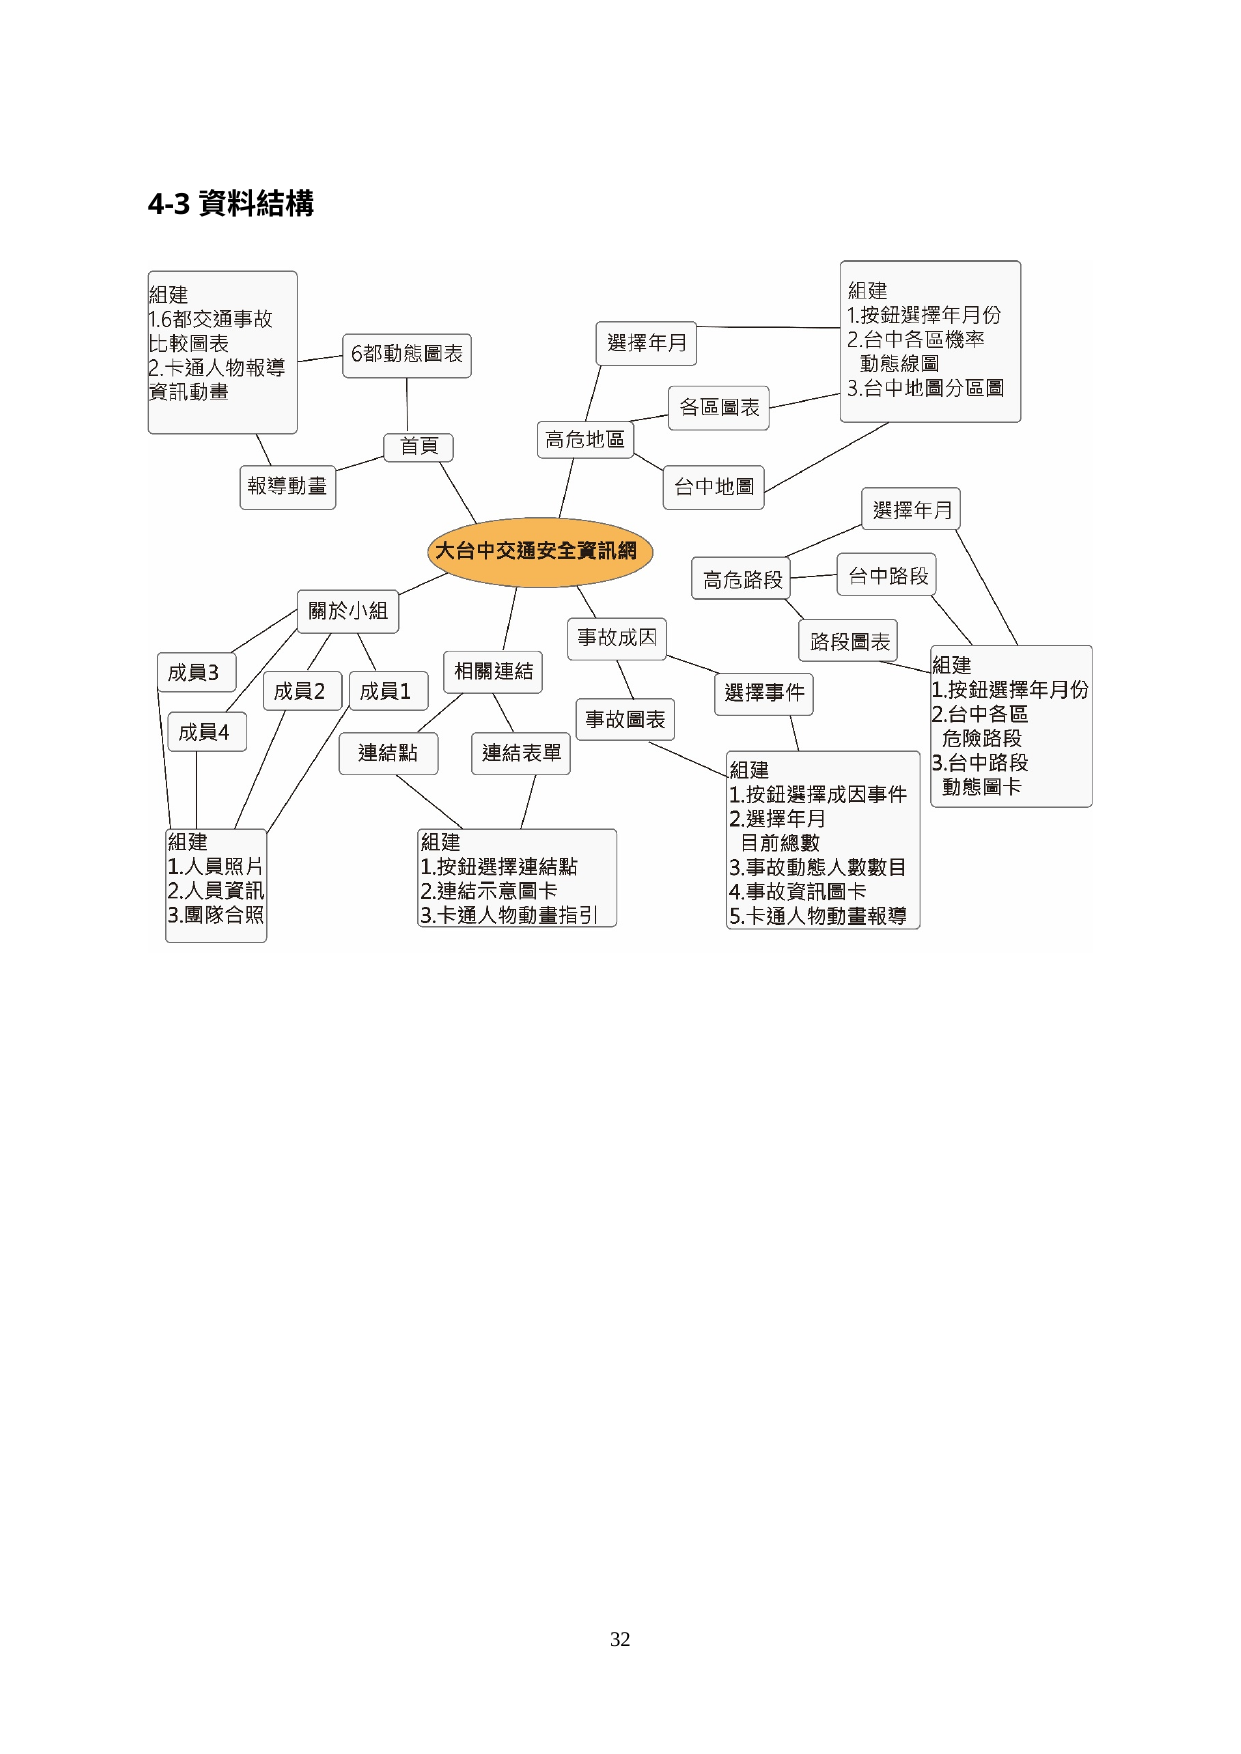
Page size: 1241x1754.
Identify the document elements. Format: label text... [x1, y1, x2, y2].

picture [147, 260, 1093, 953]
text 4-3 資料結構 [148, 164, 1092, 239]
